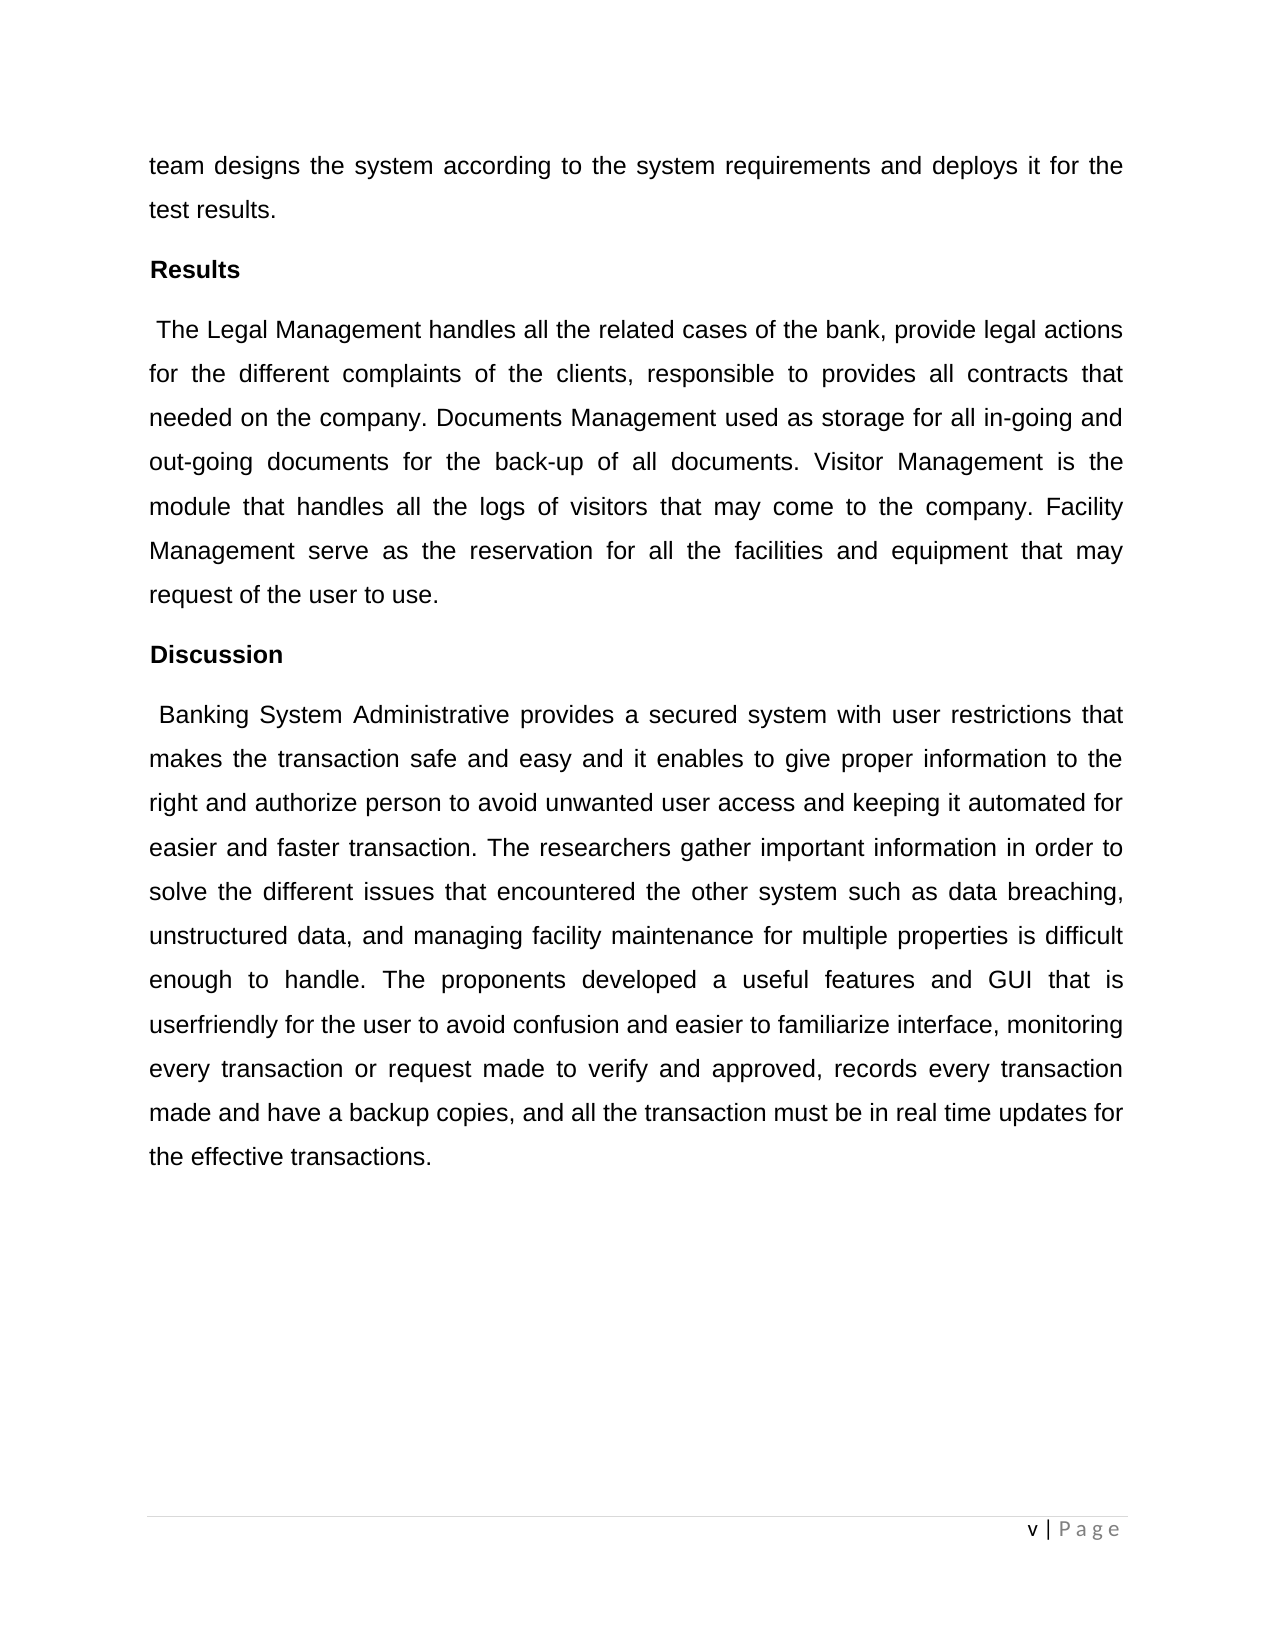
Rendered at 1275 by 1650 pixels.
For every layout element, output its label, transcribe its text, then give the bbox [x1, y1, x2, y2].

subtitle Discussion [150, 640, 1126, 669]
text The Legal Management handles all the related cases of the bank, provide legal actions for the different complaints of the clients, responsible to provides all contracts that needed on the company. Documents Management used as storage for all in-going and out-going documents for the back-up of all documents. Visitor Management is the module that handles all the logs of visitors that may come to the company. Facility Management serve as the reservation for all the facilities and equipment that may request of the user to use. [148, 314, 1125, 609]
text Banking System Administrative provides a secured system with user restrictions that makes the transaction safe and easy and it enables to give proper information to the right and authorize person to avoid unwanted user access and keeping it automated for easier and faster transaction. The researchers gather important information in order to solve the different issues that encountered the other system such as data breaching, unstructured data, and managing facility maintenance for multiple properties is difficult enough to handle. The proponents developed a useful features and GUI that is userfriendly for the user to avoid confusion and easier to familiarize interface, monitoring every transaction or request made to verify and approved, records every transaction made and have a backup copies, and all the transaction must be in real time updates for the effective transactions. [148, 700, 1125, 1171]
subtitle Results [150, 255, 1126, 283]
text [148, 151, 1125, 224]
